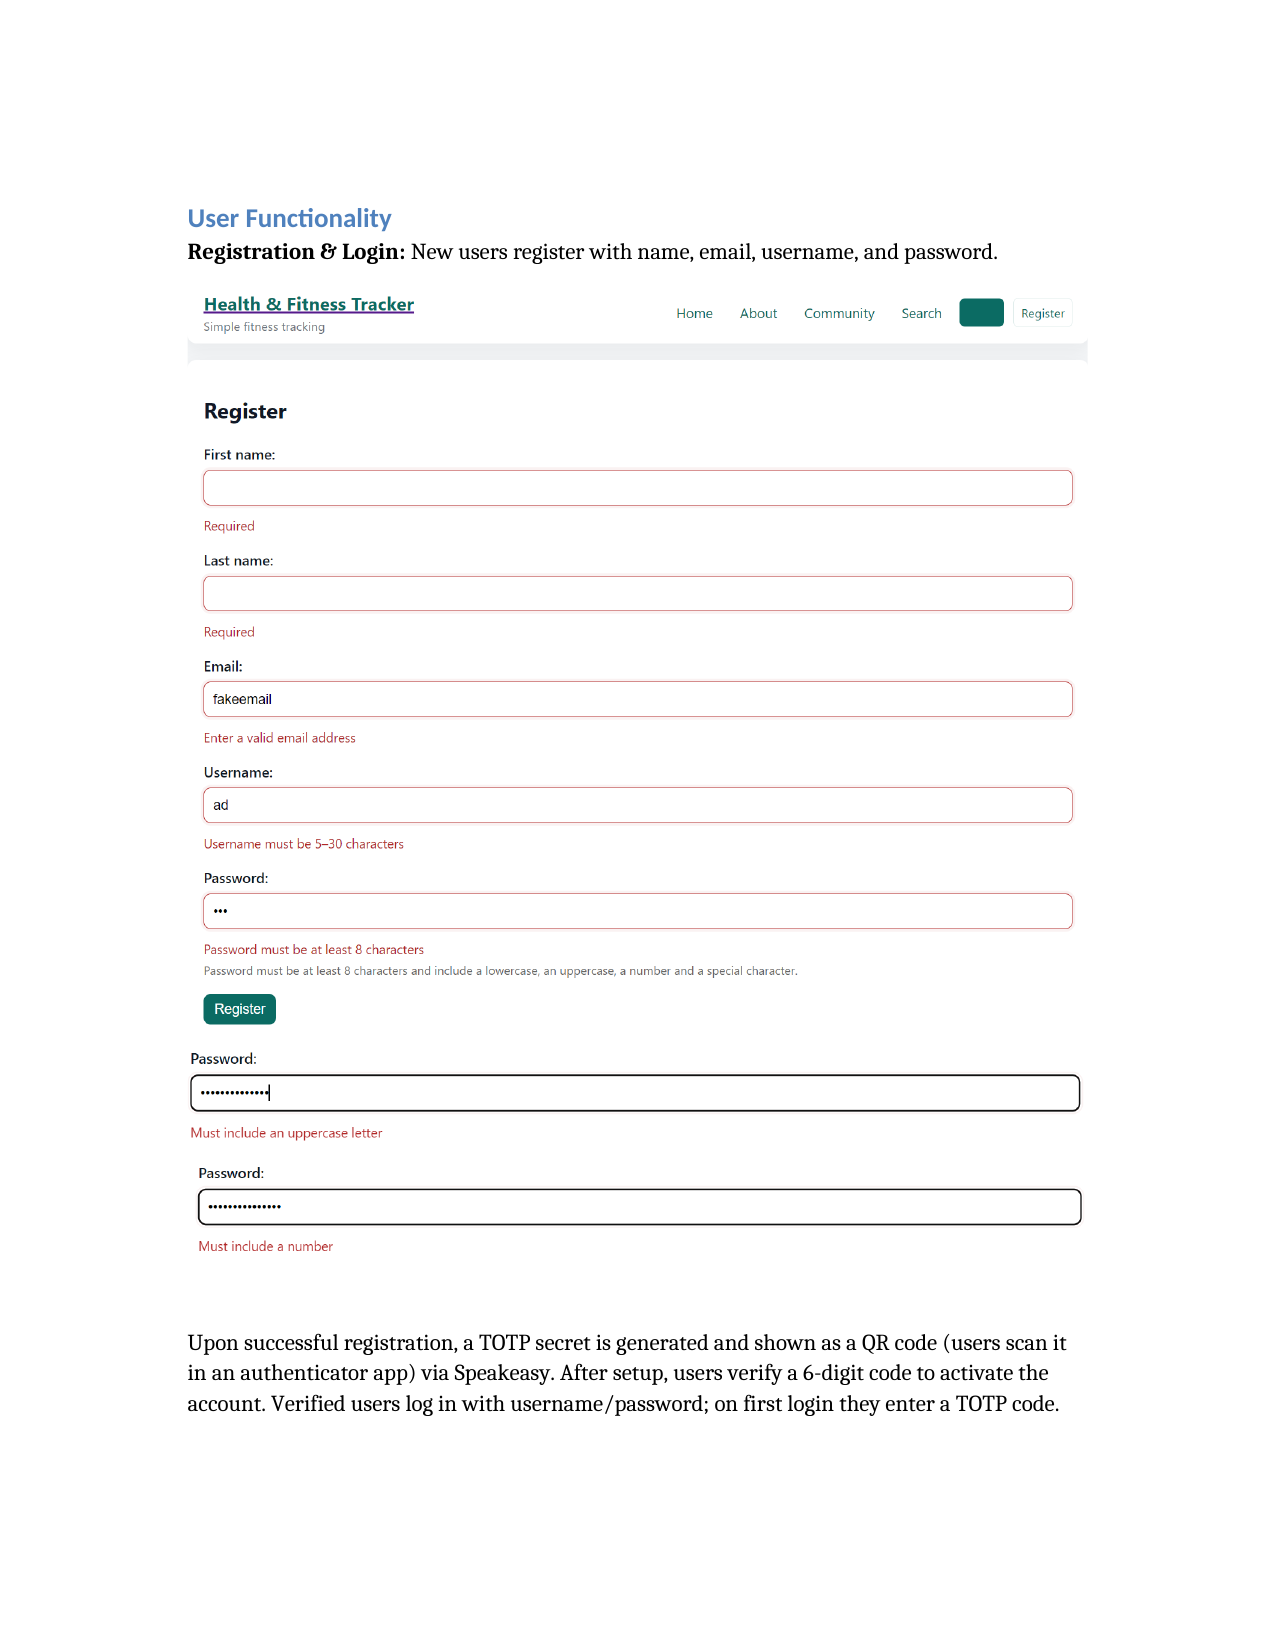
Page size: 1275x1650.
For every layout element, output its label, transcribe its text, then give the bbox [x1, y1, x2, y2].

picture [187, 1049, 1088, 1141]
picture [187, 1165, 1088, 1255]
text Upon successful registration, a TOTP secret is generated and shown as a QR code (users scan it in an authenticator app) via Speakeasy. After setup, users verify a 6-digit code to activate the account. Verified users log in with username/password; on first login they enter a TOTP code. [187, 1330, 1087, 1417]
picture [187, 290, 1088, 1025]
subtitle User Functionality [187, 201, 1087, 234]
text Registration & Login: New users register with name, email, username, and password. [187, 239, 1087, 265]
